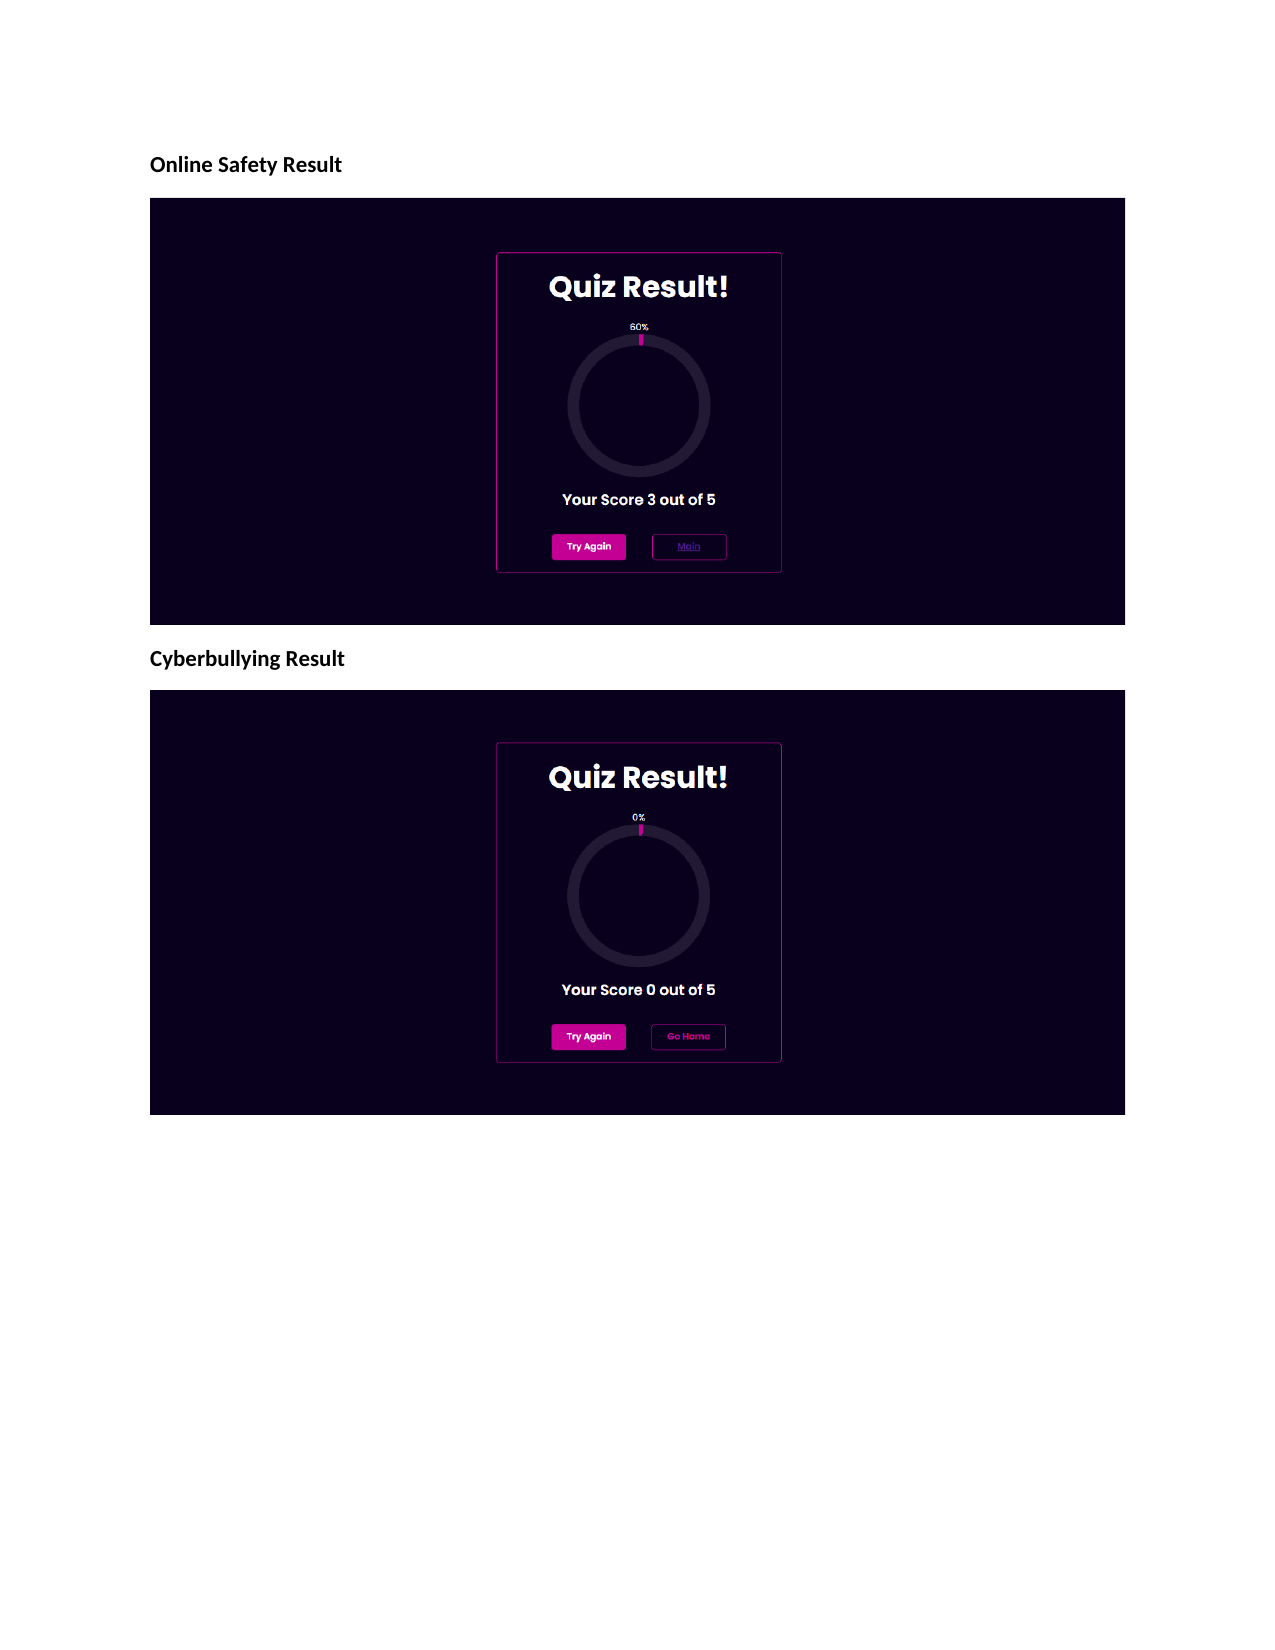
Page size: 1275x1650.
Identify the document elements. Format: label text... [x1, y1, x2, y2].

picture [150, 196, 1125, 625]
picture [150, 690, 1125, 1115]
text Cyberbullying Result [150, 644, 1125, 672]
text Online Safety Result [150, 150, 1125, 178]
